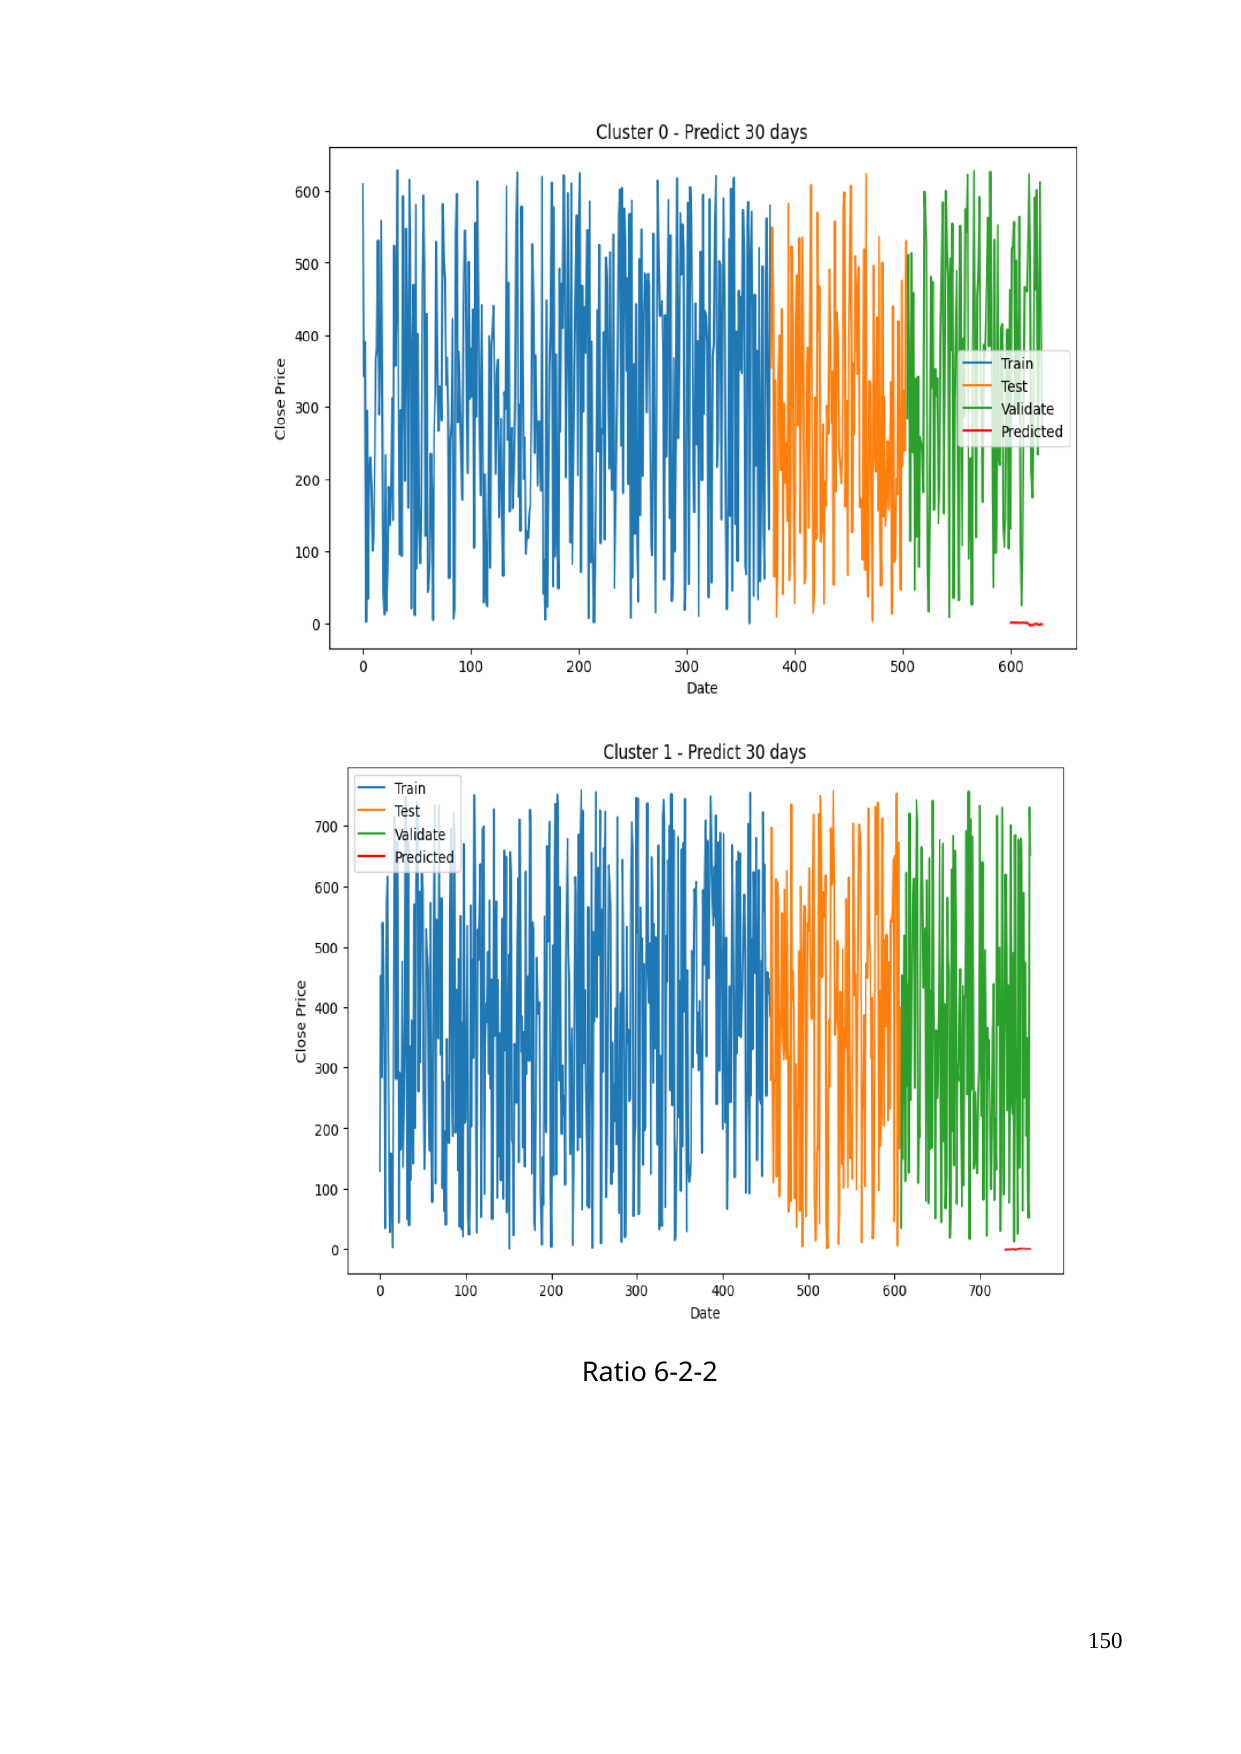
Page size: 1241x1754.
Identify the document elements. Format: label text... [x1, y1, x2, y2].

picture [267, 118, 1107, 702]
text Ratio 6-2-2 [177, 1352, 1122, 1389]
picture [288, 731, 1086, 1323]
